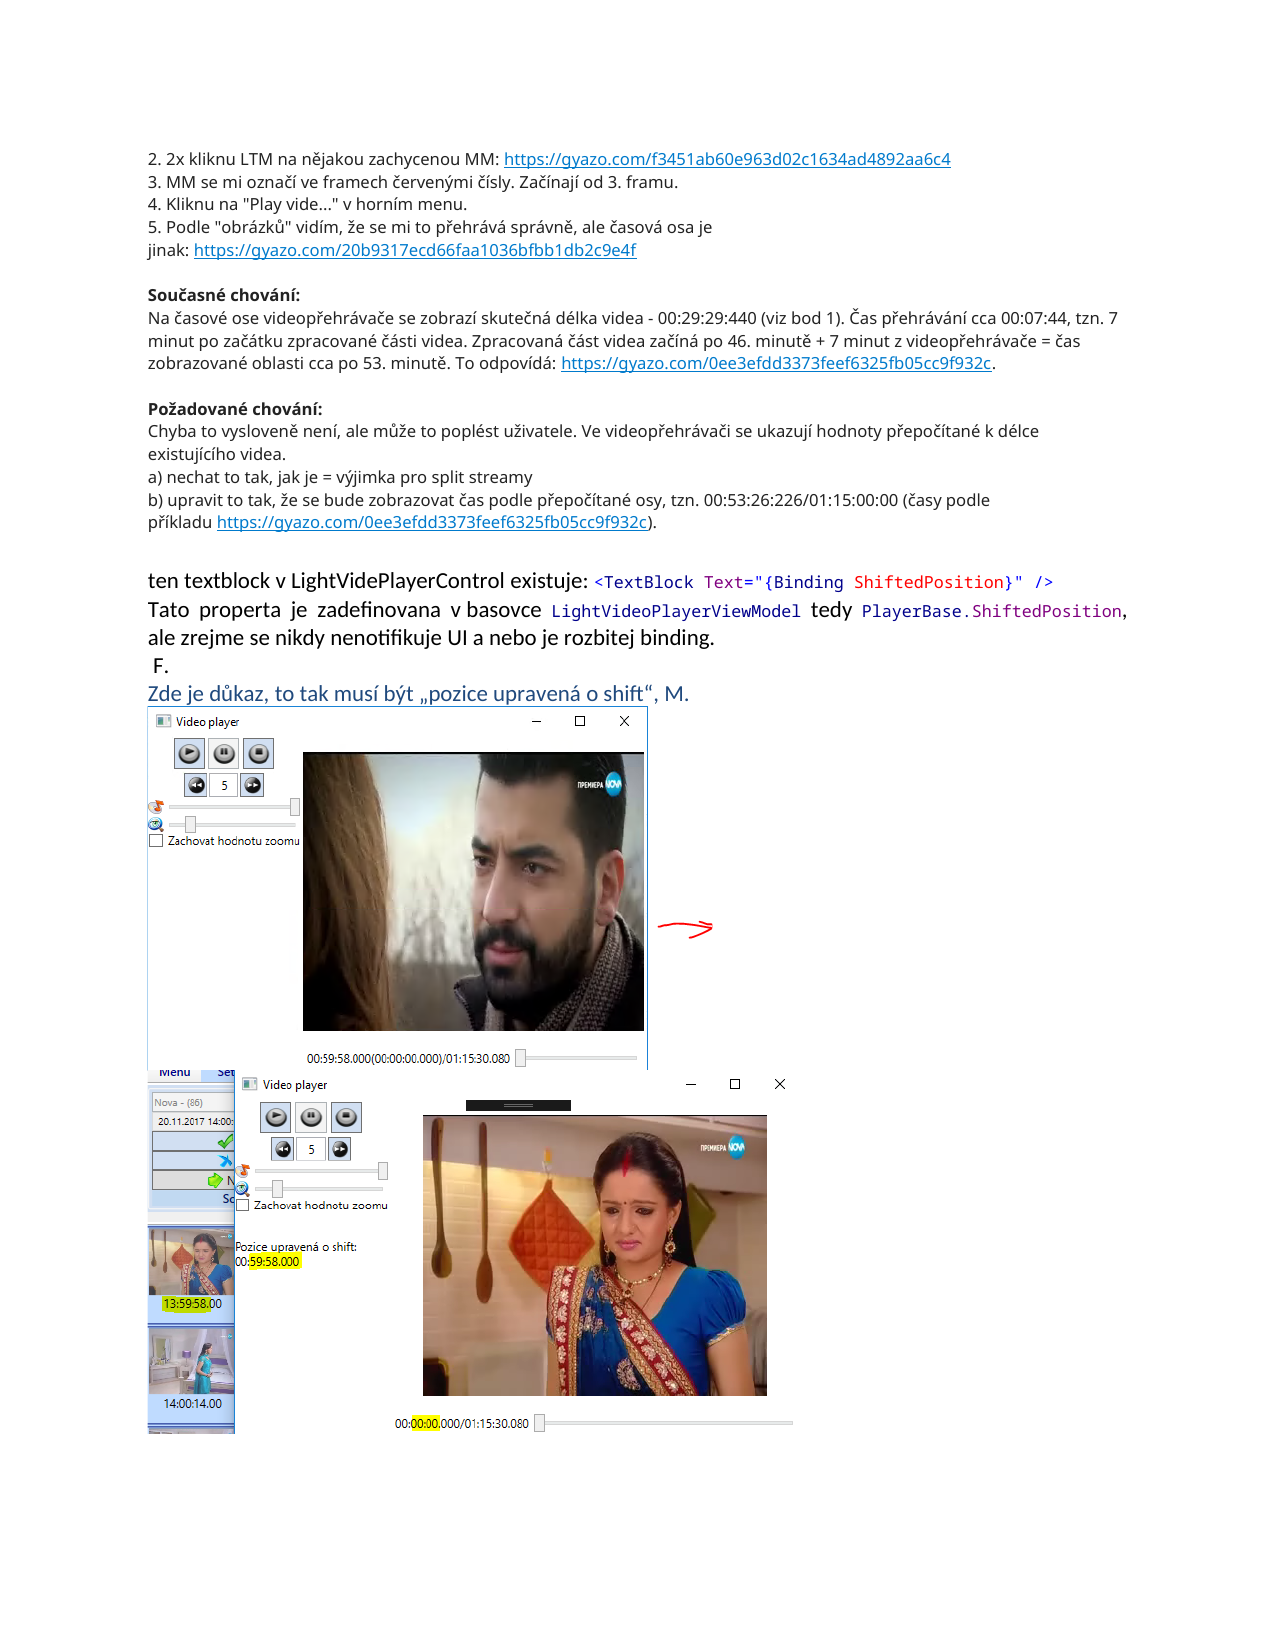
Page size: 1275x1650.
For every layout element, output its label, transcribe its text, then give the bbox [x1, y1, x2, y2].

text F. [148, 651, 1127, 679]
text 5. Podle "obrázků" vidím, že se mi to přehrává správně, ale časová osa je jinak: https://gyazo.com/20b9317ecd66faa1036bfbb1db2c9e4f [148, 216, 1127, 261]
text 3. MM se mi označí ve framech červenými čísly. Začínají od 3. framu. [148, 170, 1127, 193]
text Současné chování: [148, 284, 1127, 307]
text Na časové ose videopřehrávače se zobrazí skutečná délka videa - 00:29:29:440 (viz bod 1). Čas přehrávání cca 00:07:44, tzn. 7 minut po začátku zpracované části videa. Zpracovaná část videa začíná po 46. minutě + 7 minut z videopřehrávače = čas zobrazované oblasti cca po 53. minutě. To odpovídá: https://gyazo.com/0ee3efdd3373feef6325fb05cc9f932c. [148, 307, 1127, 375]
picture [147, 706, 802, 1434]
text b) upravit to tak, že se bude zobrazovat čas podle přepočítané osy, tzn. 00:53:26:226/01:15:00:00 (časy podle příkladu https://gyazo.com/0ee3efdd3373feef6325fb05cc9f932c). [148, 488, 1127, 534]
text Tato properta je zadefinovana v basovce LightVideoPlayerViewModel tedy PlayerBase.ShiftedPosition, ale zrejme se nikdy nenotifikuje UI a nebo je rozbitej binding. [148, 595, 1127, 651]
text ten textblock v LightVidePlayerControl existuje: <TextBlock Text="{Binding ShiftedPosition}" /> [148, 567, 1127, 595]
text Chyba to vysloveně není, ale může to poplést uživatele. Ve videopřehrávači se ukazují hodnoty přepočítané k délce existujícího videa. [148, 420, 1127, 466]
text 2. 2x kliknu LTM na nějakou zachycenou MM: https://gyazo.com/f3451ab60e963d02c1634ad4892aa6c4 [148, 148, 1127, 170]
text 4. Kliknu na "Play vide..." v horním menu. [148, 193, 1127, 216]
text Požadované chování: [148, 397, 1127, 420]
text a) nechat to tak, jak je = výjimka pro split streamy [148, 466, 1127, 488]
text Zde je důkaz, to tak musí být „pozice upravená o shift“, M. [148, 679, 1127, 707]
